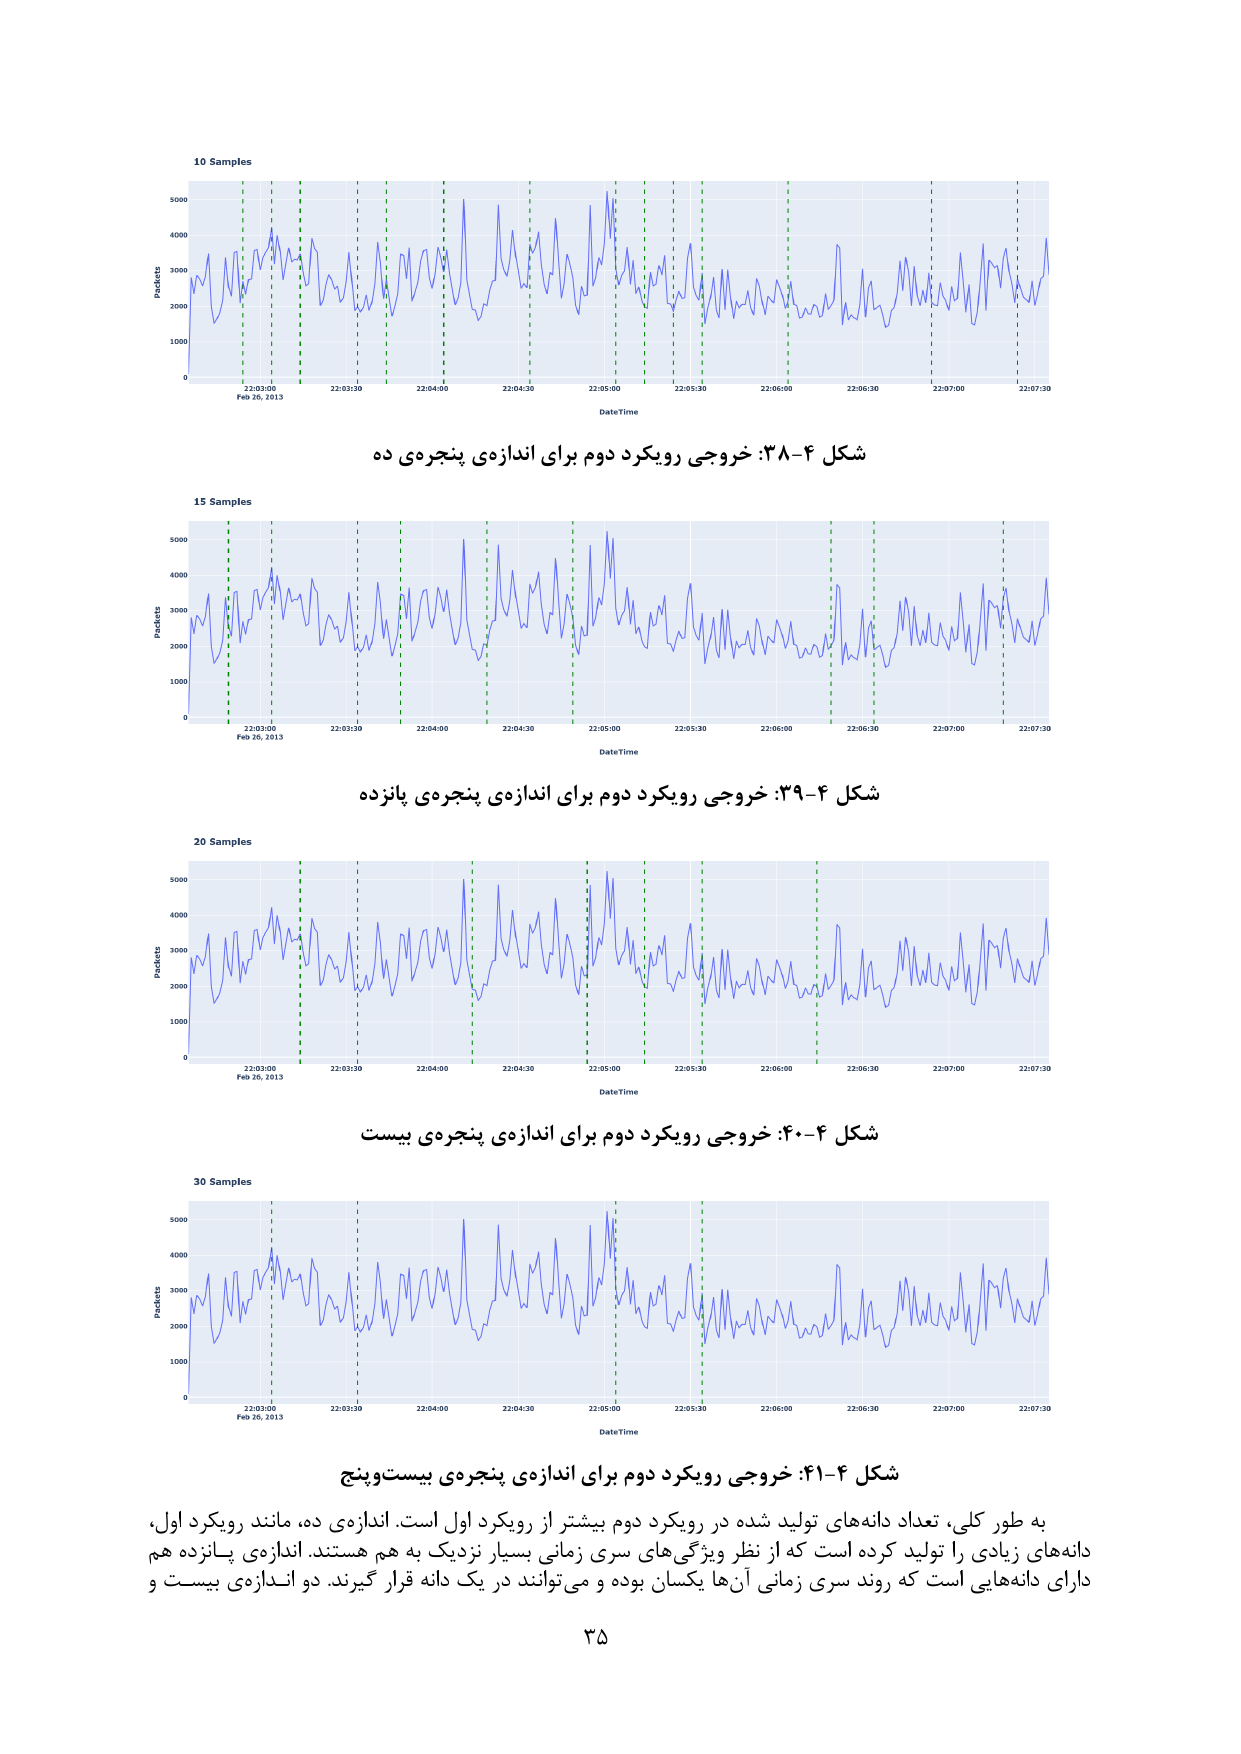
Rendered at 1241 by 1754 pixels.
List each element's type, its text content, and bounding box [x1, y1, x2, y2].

picture [146, 830, 1090, 1106]
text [147, 1510, 1090, 1595]
picture [146, 1170, 1090, 1446]
picture [146, 150, 1090, 426]
picture [146, 490, 1090, 766]
